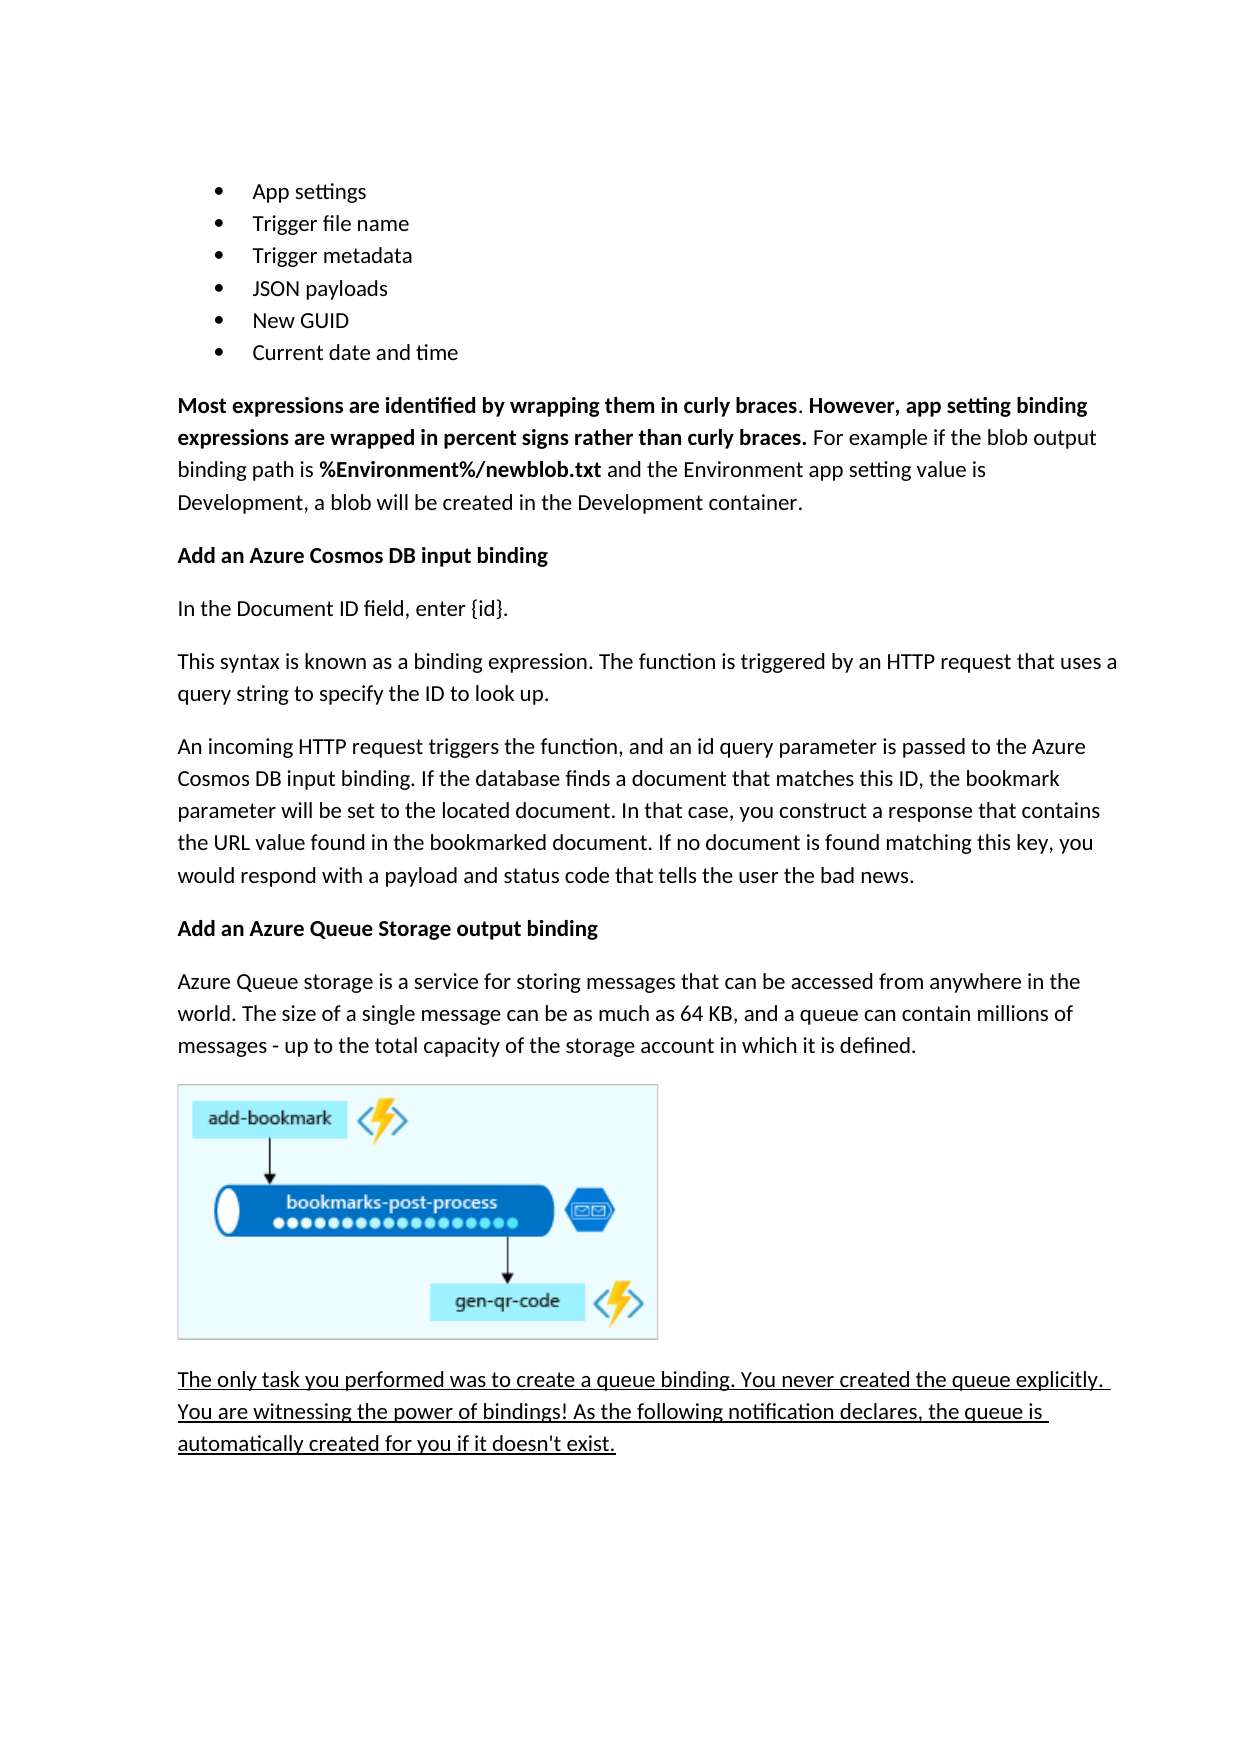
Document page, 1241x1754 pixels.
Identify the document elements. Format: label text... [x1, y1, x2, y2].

text The only task you performed was to create a queue binding. You never created the queue explicitly. You are witnessing the power of bindings! As the following notification declares, the queue is automatically created for you if it doesn't exist. [177, 1365, 1122, 1457]
text Add an Azure Cosmos DB input binding [177, 541, 1122, 569]
list JSON payloads [215, 274, 1122, 302]
list Current date and time [215, 338, 1122, 366]
list Trigger file name [215, 209, 1122, 237]
text This syntax is known as a binding expression. The function is triggered by an HTTP request that uses a query string to specify the ID to look up. [177, 647, 1122, 707]
text Most expressions are identified by wrapping them in curly braces. However, app setting binding expressions are wrapped in percent signs rather than curly braces. For example if the blob output binding path is %Environment%/newblob.txt and the Environment app setting value is Development, a blob will be created in the Development container. [177, 391, 1122, 516]
text Add an Azure Queue Storage output binding [177, 914, 1122, 942]
text An incoming HTTP request triggers the function, and an id query parameter is passed to the Azure Cosmos DB input binding. If the database finds a document that matches this ID, the bookmark parameter will be set to the located document. In that case, you construct a response that contains the URL value found in the bookmarked document. If no document is found matching this key, you would respond with a payload and status code that tells the user the bad news. [177, 732, 1122, 889]
text In the Document ID field, enter {id}. [177, 594, 1122, 622]
list Trigger metadata [215, 242, 1122, 269]
list New GUID [215, 306, 1122, 334]
picture [177, 1084, 659, 1340]
list App settings [215, 177, 1122, 205]
text Azure Queue storage is a service for storing messages that can be accessed from anywhere in the world. The size of a single message can be as much as 64 KB, and a queue can contain millions of messages - up to the total capacity of the storage account in which it is defined. [177, 967, 1122, 1059]
